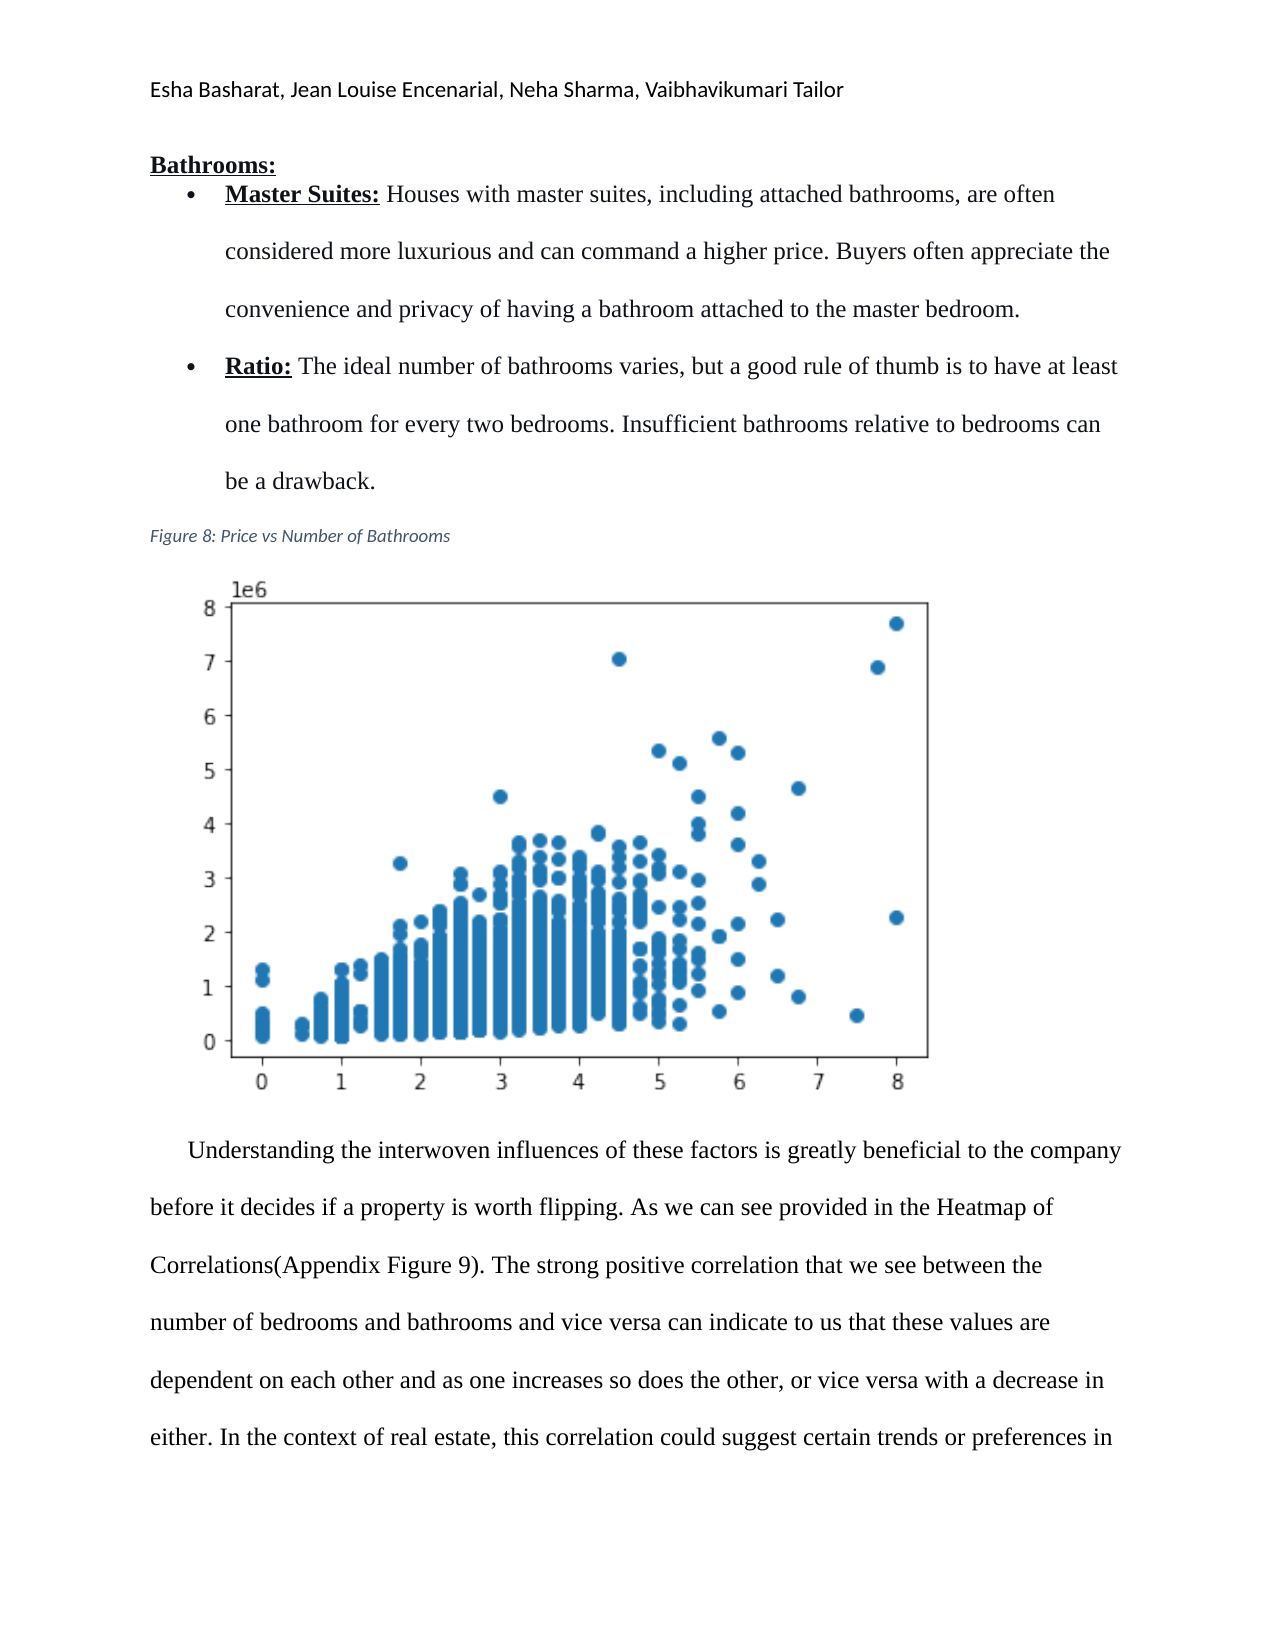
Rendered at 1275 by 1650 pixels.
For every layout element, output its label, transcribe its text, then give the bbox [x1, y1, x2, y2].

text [150, 1135, 1125, 1451]
picture [187, 567, 942, 1107]
list Master Suites: Houses with master suites, including attached bathrooms, are often considered more luxurious and can command a higher price. Buyers often appreciate the convenience and privacy of having a bathroom attached to the master bedroom. [187, 179, 1125, 322]
list Ratio: The ideal number of bathrooms varies, but a good rule of thumb is to have at least one bathroom for every two bedrooms. Insufficient bathrooms relative to bedrooms can be a drawback. [187, 351, 1125, 495]
text Bathrooms: [150, 150, 1125, 179]
